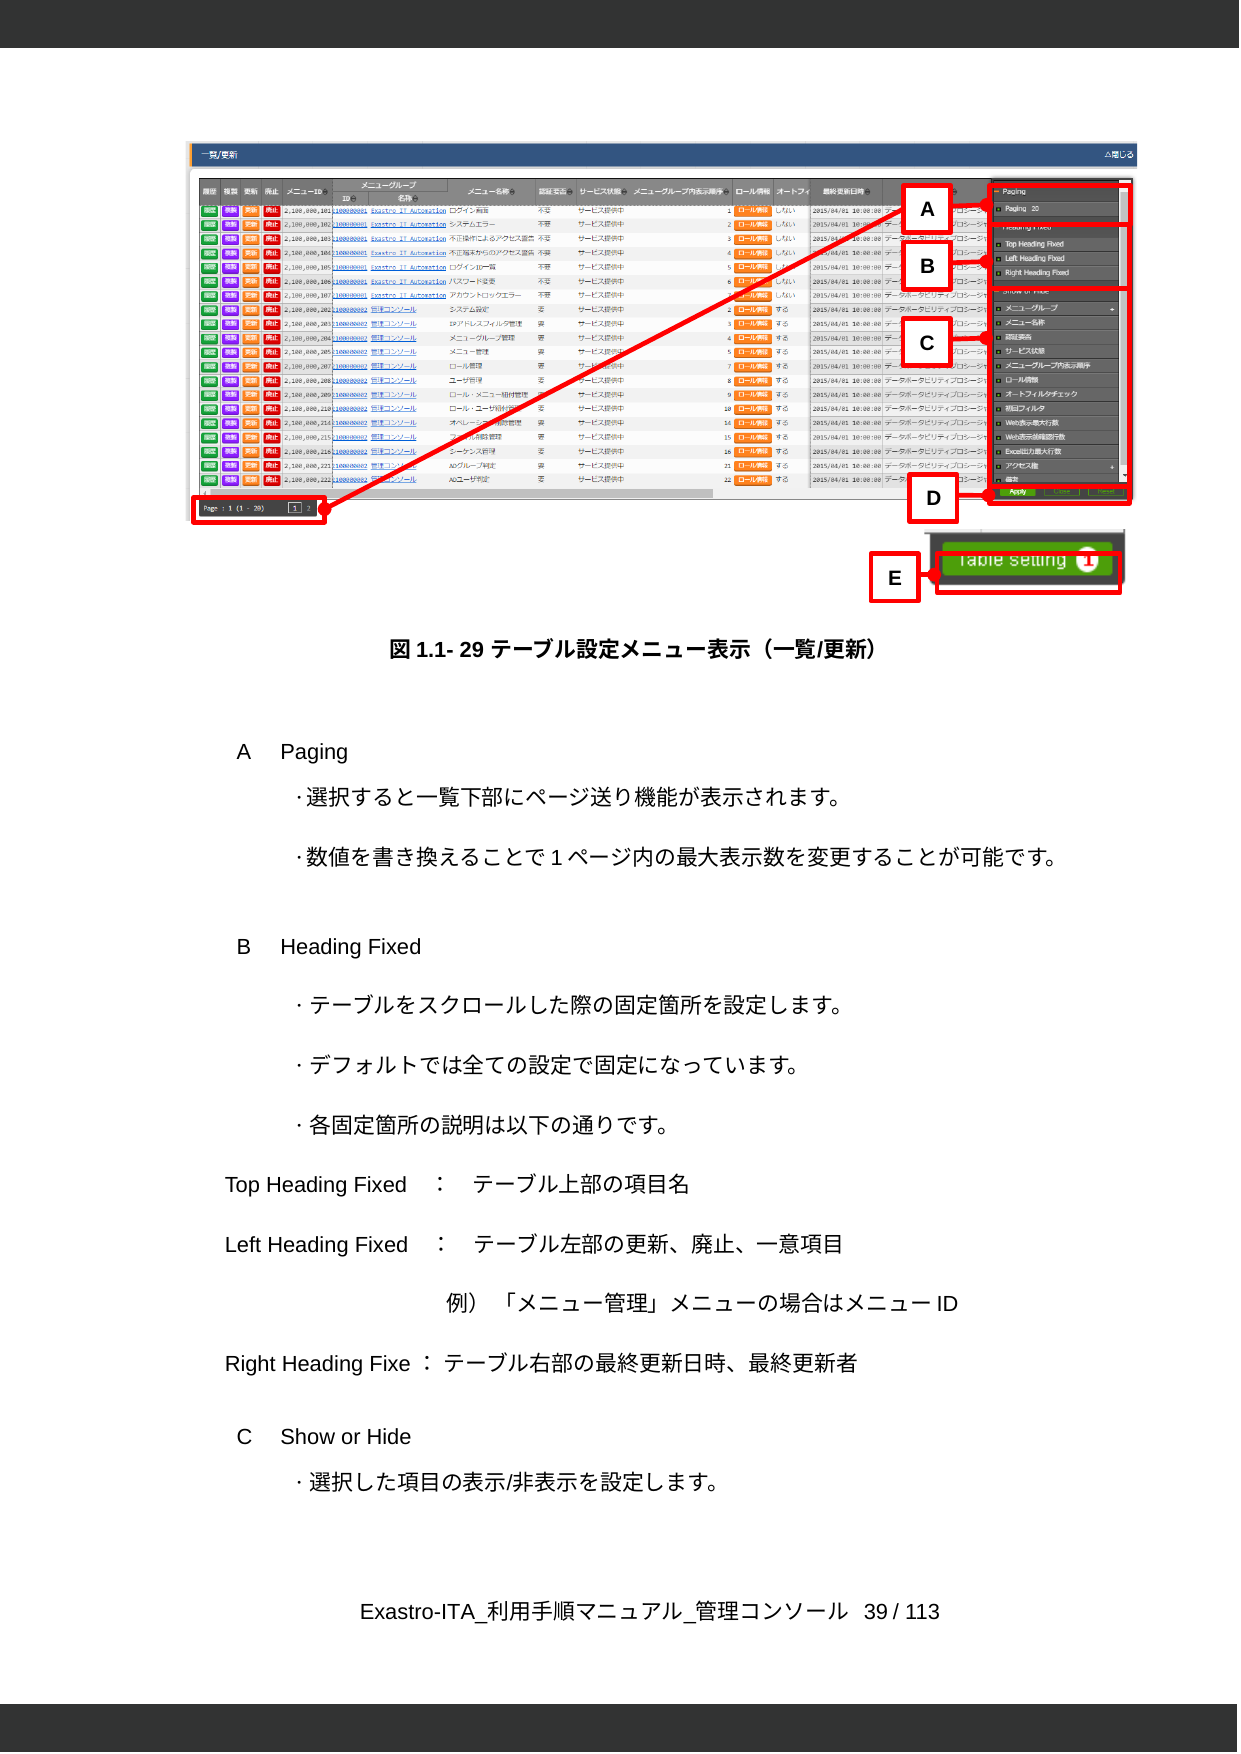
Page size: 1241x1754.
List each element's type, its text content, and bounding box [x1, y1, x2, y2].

list 選択した項目の表示/非表示を設定します。 [295, 1451, 1152, 1511]
picture [924, 577, 935, 590]
picture [992, 291, 1127, 484]
picture [0, 1704, 1237, 1752]
picture [185, 141, 1138, 521]
picture [0, 0, 1239, 48]
text 図 1.1- 29 テーブル設定メニュー表示（一覧/更新） [148, 618, 1130, 678]
text 例） 「メニュー管理」メニューの場合はメニューID [148, 1272, 1152, 1332]
list 選択すると一覧下部にページ送り機能が表示されます。 [295, 766, 1152, 826]
text Top Heading Fixed ： テーブル上部の項目名 [148, 1153, 1152, 1213]
text Show or Hide [236, 1421, 1152, 1451]
picture [992, 227, 1127, 286]
list デフォルトでは全ての設定で固定になっています。 [295, 1034, 1152, 1094]
text Left Heading Fixed ： テーブル左部の更新、廃止、一意項目 [148, 1213, 1152, 1272]
picture [993, 489, 1127, 501]
picture [939, 556, 1118, 590]
list Heading Fixed [236, 915, 1152, 974]
list Paging [236, 736, 1152, 766]
picture [992, 188, 1128, 222]
picture [327, 208, 987, 521]
text Right Heading Fixe ： テーブル右部の最終更新日時、最終更新者 [148, 1332, 1152, 1392]
list 各固定箇所の説明は以下の通りです。 [295, 1094, 1152, 1153]
picture [196, 500, 322, 520]
list 数値を書き換えることで1ページ内の最大表示数を変更することが可能です。 [295, 826, 1152, 885]
list テーブルをスクロールした際の固定箇所を設定します。 [295, 974, 1152, 1034]
picture [924, 529, 1129, 590]
